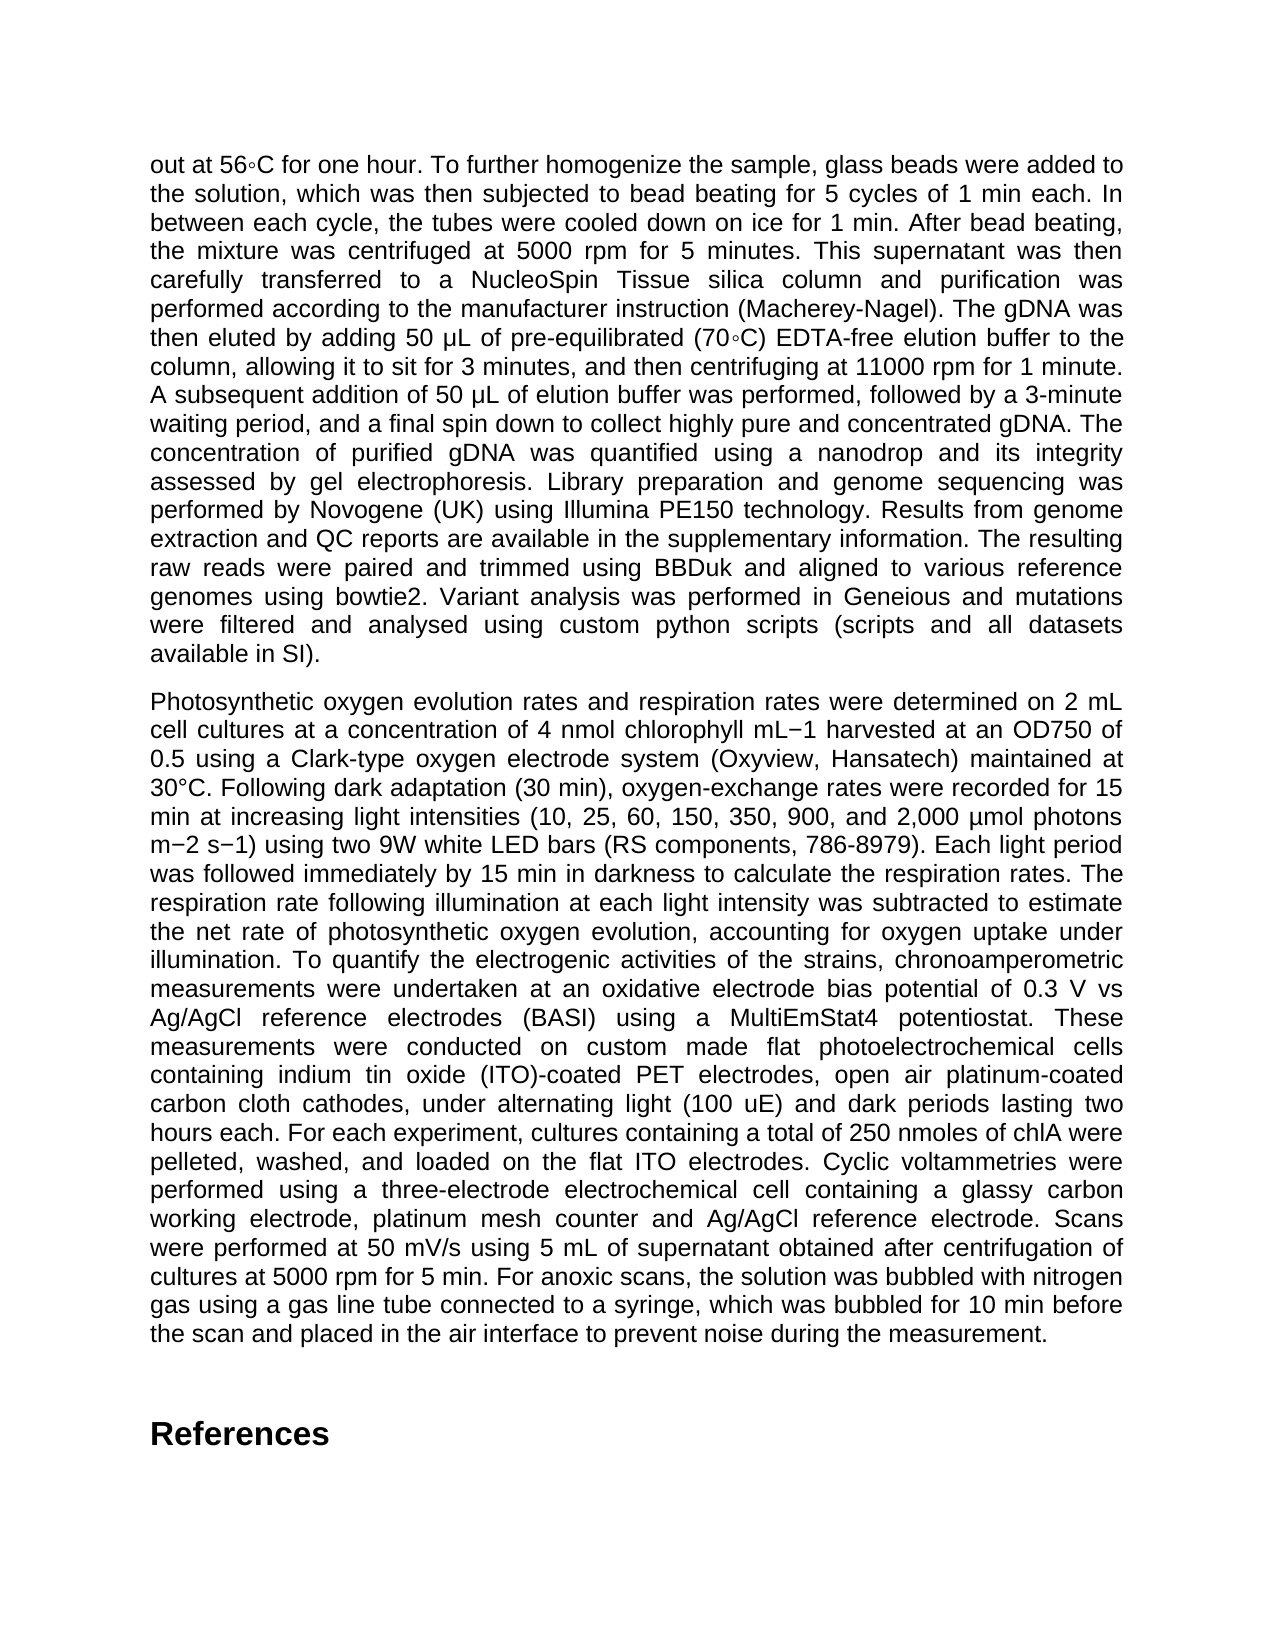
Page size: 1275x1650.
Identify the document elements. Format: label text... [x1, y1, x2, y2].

text Photosynthetic oxygen evolution rates and respiration rates were determined on 2 mL cell cultures at a concentration of 4 nmol chlorophyll mL−1 harvested at an OD750 of 0.5 using a Clark-type oxygen electrode system (Oxyview, Hansatech) maintained at 30°C. Following dark adaptation (30 min), oxygen-exchange rates were recorded for 15 min at increasing light intensities (10, 25, 60, 150, 350, 900, and 2,000 µmol photons m−2 s−1) using two 9W white LED bars (RS components, 786-8979). Each light period was followed immediately by 15 min in darkness to calculate the respiration rates. The respiration rate following illumination at each light intensity was subtracted to estimate the net rate of photosynthetic oxygen evolution, accounting for oxygen uptake under illumination. To quantify the electrogenic activities of the strains, chronoamperometric measurements were undertaken at an oxidative electrode bias potential of 0.3 V vs Ag/AgCl reference electrodes (BASI) using a MultiEmStat4 potentiostat. These measurements were conducted on custom made flat photoelectrochemical cells containing indium tin oxide (ITO)-coated PET electrodes, open air platinum-coated carbon cloth cathodes, under alternating light (100 uE) and dark periods lasting two hours each. For each experiment, cultures containing a total of 250 nmoles of chlA were pelleted, washed, and loaded on the flat ITO electrodes. Cyclic voltammetries were performed using a three-electrode electrochemical cell containing a glassy carbon working electrode, platinum mesh counter and Ag/AgCl reference electrode. Scans were performed at 50 mV/s using 5 mL of supernatant obtained after centrifugation of cultures at 5000 rpm for 5 min. For anoxic scans, the solution was bubbled with nitrogen gas using a gas line tube connected to a syringe, which was bubbled for 10 min before the scan and placed in the air interface to prevent noise during the measurement. [150, 686, 1125, 1348]
text References [150, 1414, 1125, 1452]
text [150, 150, 1125, 668]
